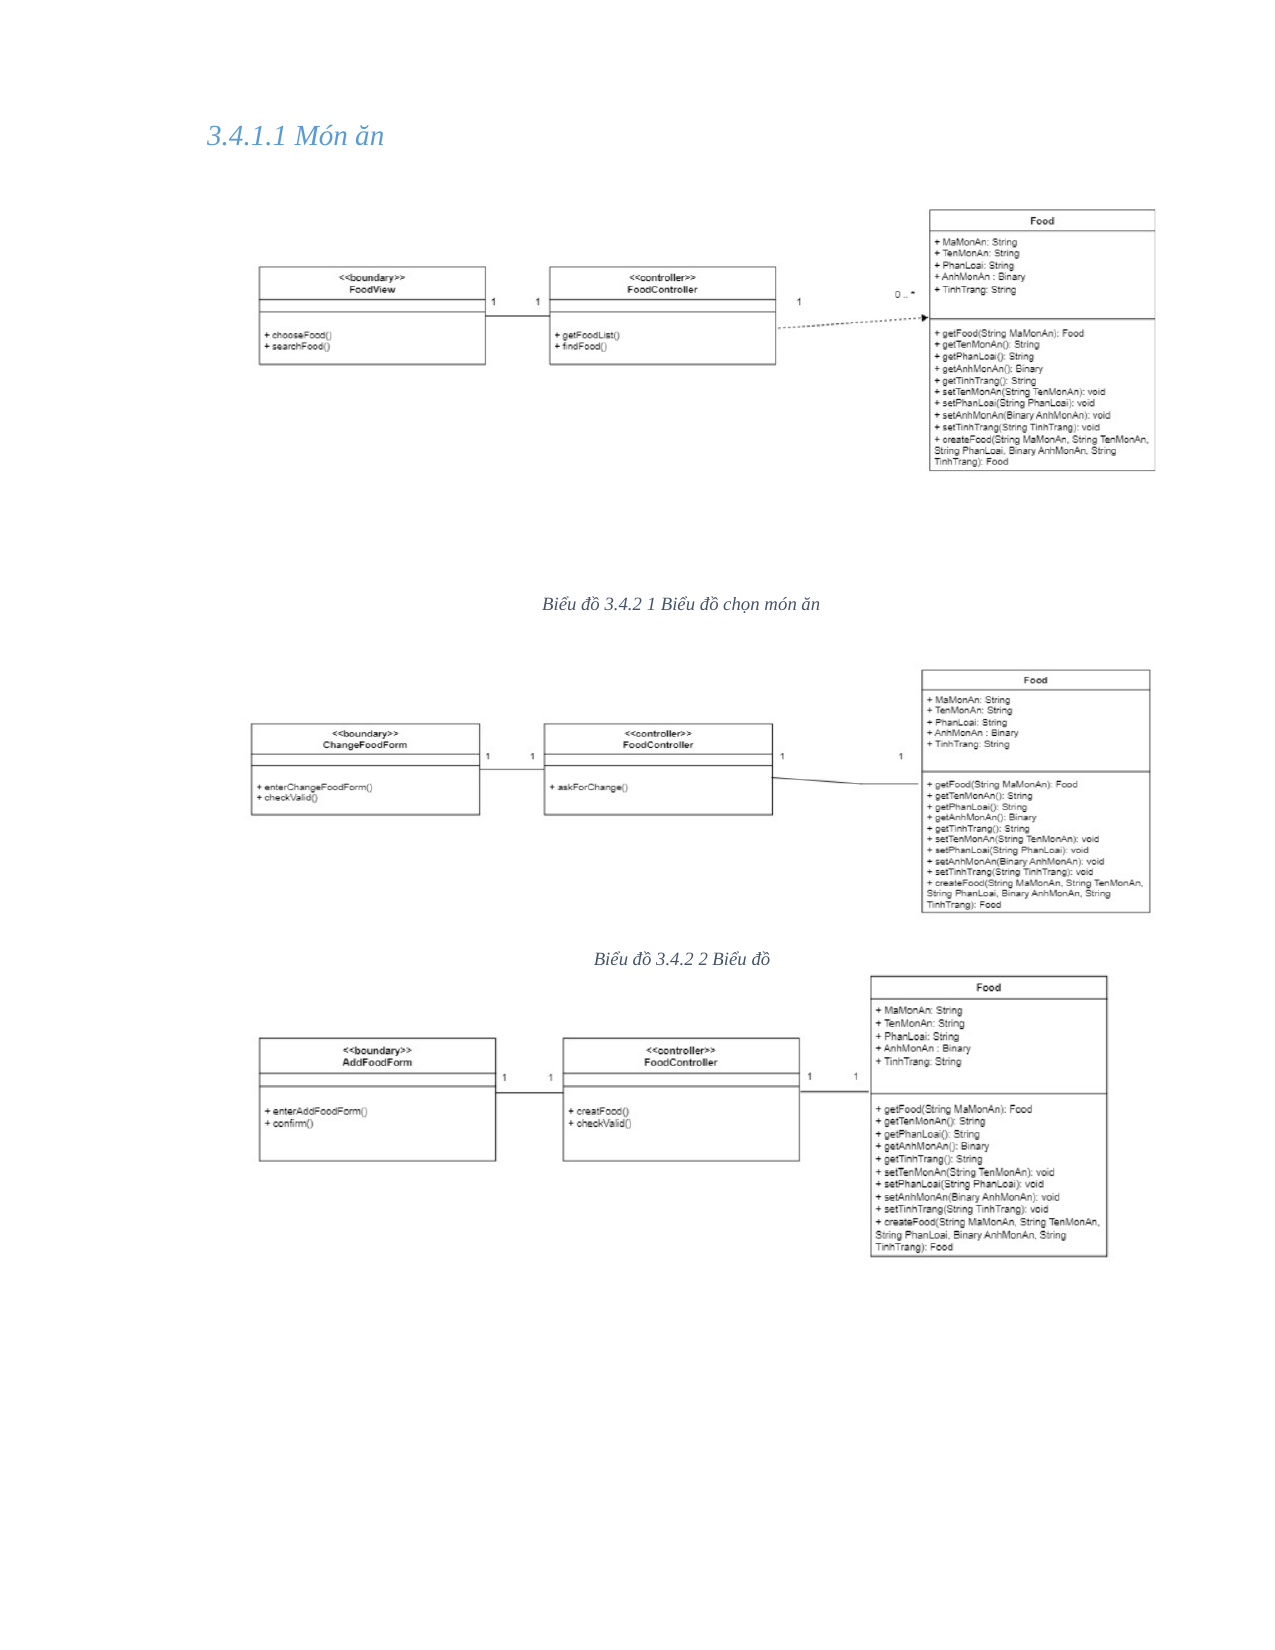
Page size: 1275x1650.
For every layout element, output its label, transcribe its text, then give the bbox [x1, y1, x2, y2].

text 3.4.1.1 Món ăn [207, 118, 1157, 521]
